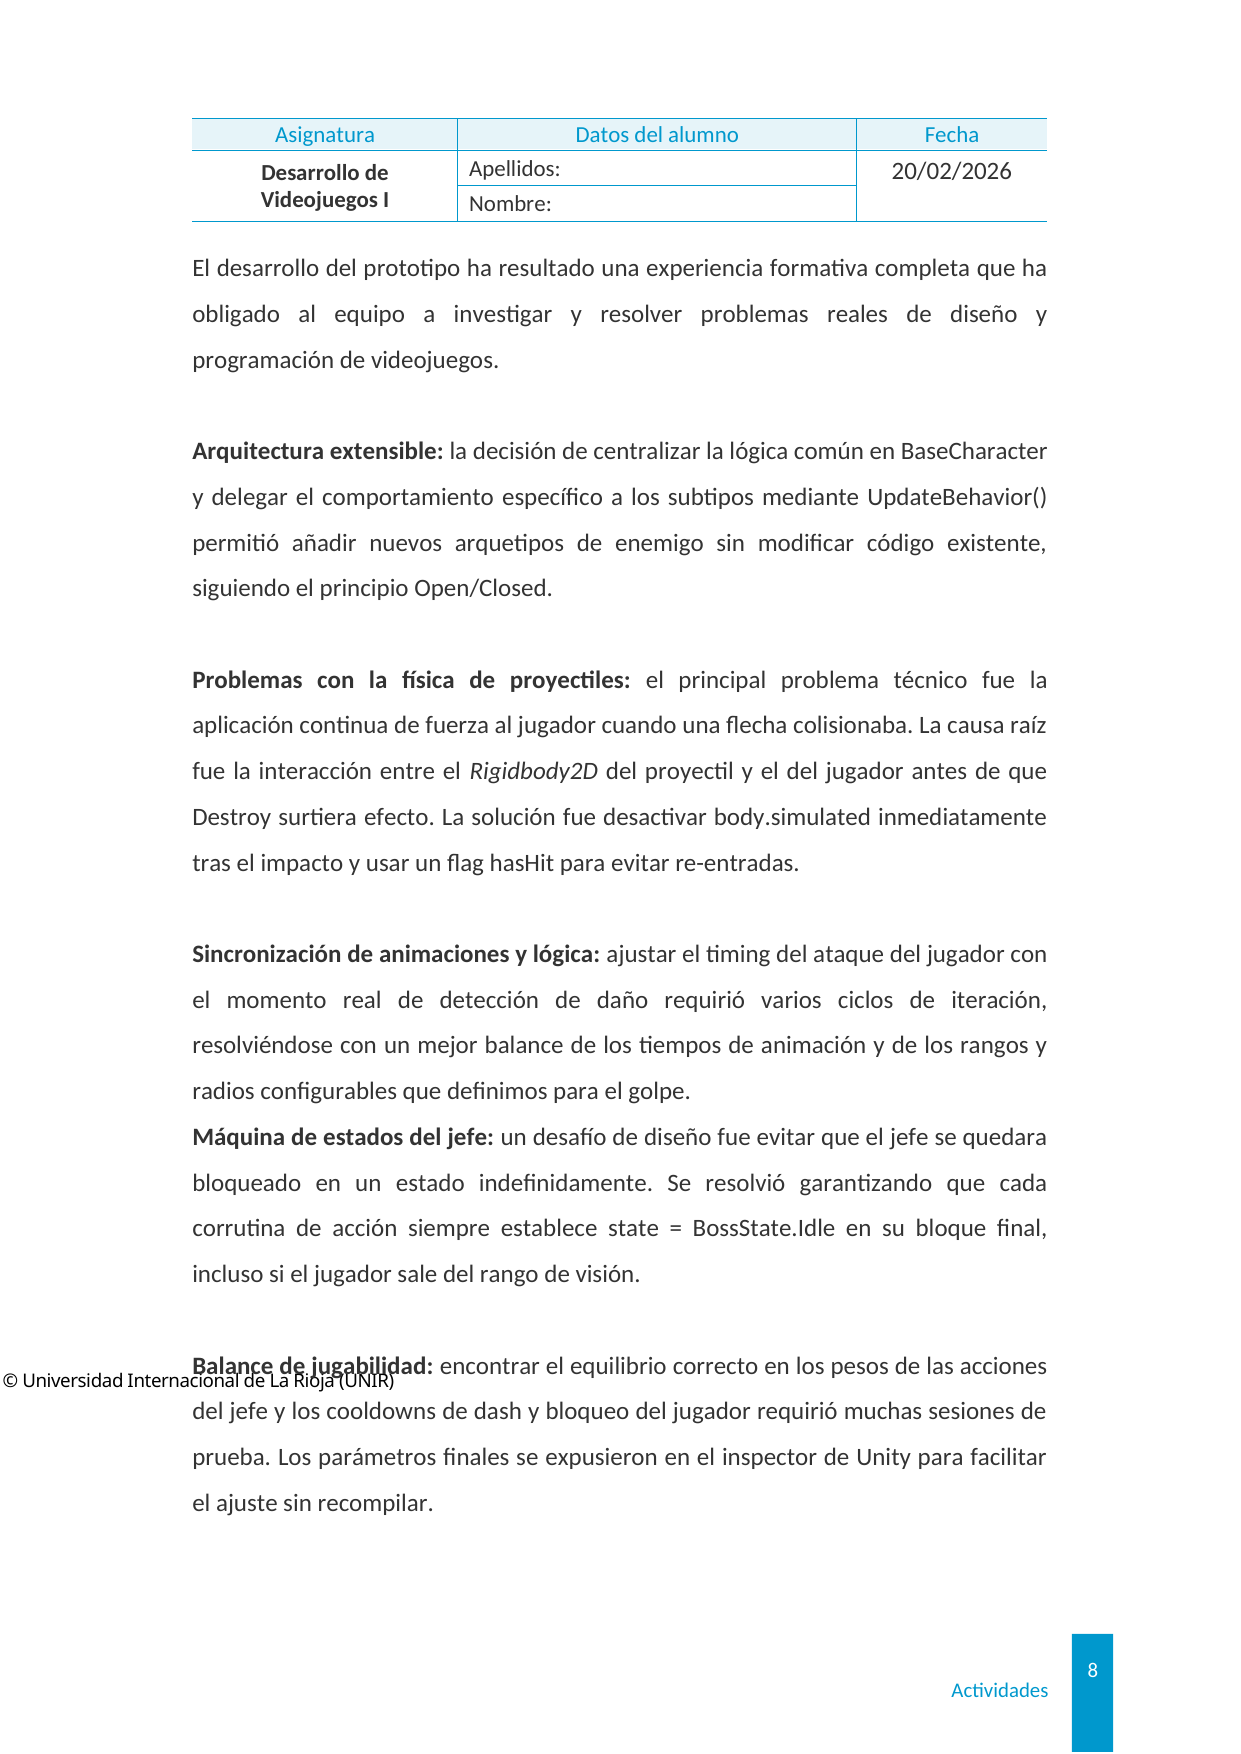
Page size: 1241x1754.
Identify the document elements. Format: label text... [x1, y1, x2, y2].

text El desarrollo del prototipo ha resultado una experiencia formativa completa que ha obligado al equipo a investigar y resolver problemas reales de diseño y programación de videojuegos. [192, 252, 1048, 374]
text Problemas con la física de proyectiles: el principal problema técnico fue la aplicación continua de fuerza al jugador cuando una flecha colisionaba. La causa raíz fue la interacción entre el Rigidbody2D del proyectil y el del jugador antes de que Destroy surtiera efecto. La solución fue desactivar body.simulated inmediatamente tras el impacto y usar un flag hasHit para evitar re-entradas. [192, 664, 1048, 877]
text Balance de jugabilidad: encontrar el equilibrio correcto en los pesos de las acciones del jefe y los cooldowns de dash y bloqueo del jugador requirió muchas sesiones de prueba. Los parámetros finales se expusieron en el inspector de Unity para facilitar el ajuste sin recompilar. [192, 1350, 1048, 1517]
text Sincronización de animaciones y lógica: ajustar el timing del ataque del jugador con el momento real de detección de daño requirió varios ciclos de iteración, resolviéndose con un mejor balance de los tiempos de animación y de los rangos y radios configurables que definimos para el golpe. [192, 938, 1048, 1106]
text Máquina de estados del jefe: un desafío de diseño fue evitar que el jefe se quedara bloqueado en un estado indefinidamente. Se resolvió garantizando que cada corrutina de acción siempre establece state = BossState.Idle en su bloque final, incluso si el jugador sale del rango de visión. [192, 1121, 1048, 1289]
text Arquitectura extensible: la decisión de centralizar la lógica común en BaseCharacter y delegar el comportamiento específico a los subtipos mediante UpdateBehavior() permitió añadir nuevos arquetipos de enemigo sin modificar código existente, siguiendo el principio Open/Closed. [192, 435, 1048, 603]
